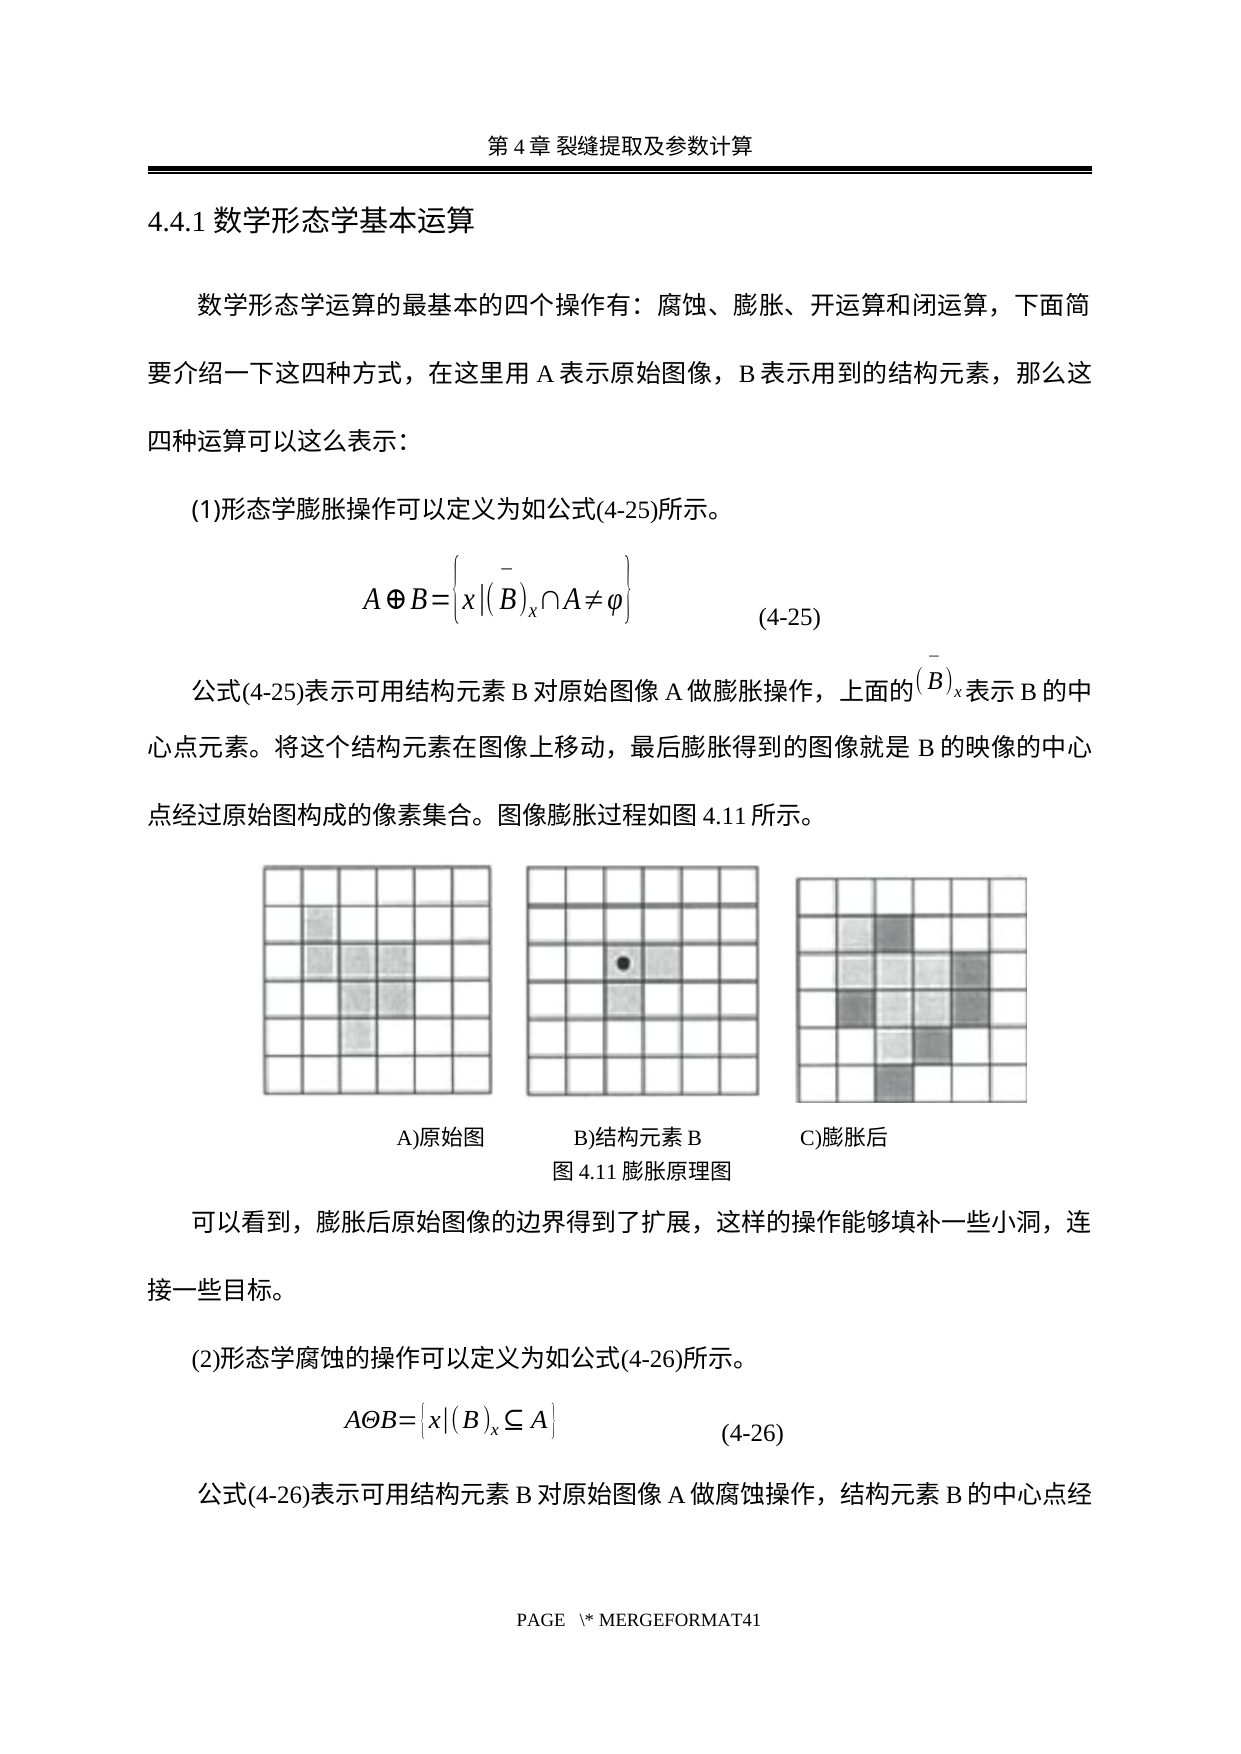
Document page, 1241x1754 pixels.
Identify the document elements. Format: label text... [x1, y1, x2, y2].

picture [791, 874, 1027, 1103]
subtitle 4.4.1 数学形态学基本运算 [148, 185, 1092, 253]
text (4-26) [148, 1391, 1092, 1458]
text 公式(4-25)表示可用结构元素B对原始图像A做膨胀操作，上面的表示B的中心点元素。将这个结构元素在图像上移动，最后膨胀得到的图像就是B的映像的中心点经过原始图构成的像素集合。图像膨胀过程如图4.11所示。 [148, 643, 1092, 847]
text 可以看到，膨胀后原始图像的边界得到了扩展，这样的操作能够填补一些小洞，连接一些目标。 [148, 1187, 1092, 1323]
text 图4.11 膨胀原理图 [148, 1153, 1092, 1187]
list 形态学腐蚀的操作可以定义为如公式(4-26)所示。 [148, 1323, 1092, 1391]
list 形态学膨胀操作可以定义为如公式(4-25)所示。 [148, 474, 1092, 542]
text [148, 1458, 1092, 1526]
text 数学形态学运算的最基本的四个操作有：腐蚀、膨胀、开运算和闭运算，下面简要介绍一下这四种方式，在这里用A表示原始图像，B表示用到的结构元素，那么这四种运算可以这么表示： [148, 270, 1092, 474]
text (4-25) [148, 542, 1092, 643]
picture [524, 865, 760, 1102]
text A)原始图 B)结构元素B C)膨胀后 [148, 1119, 1092, 1153]
picture [257, 863, 493, 1102]
